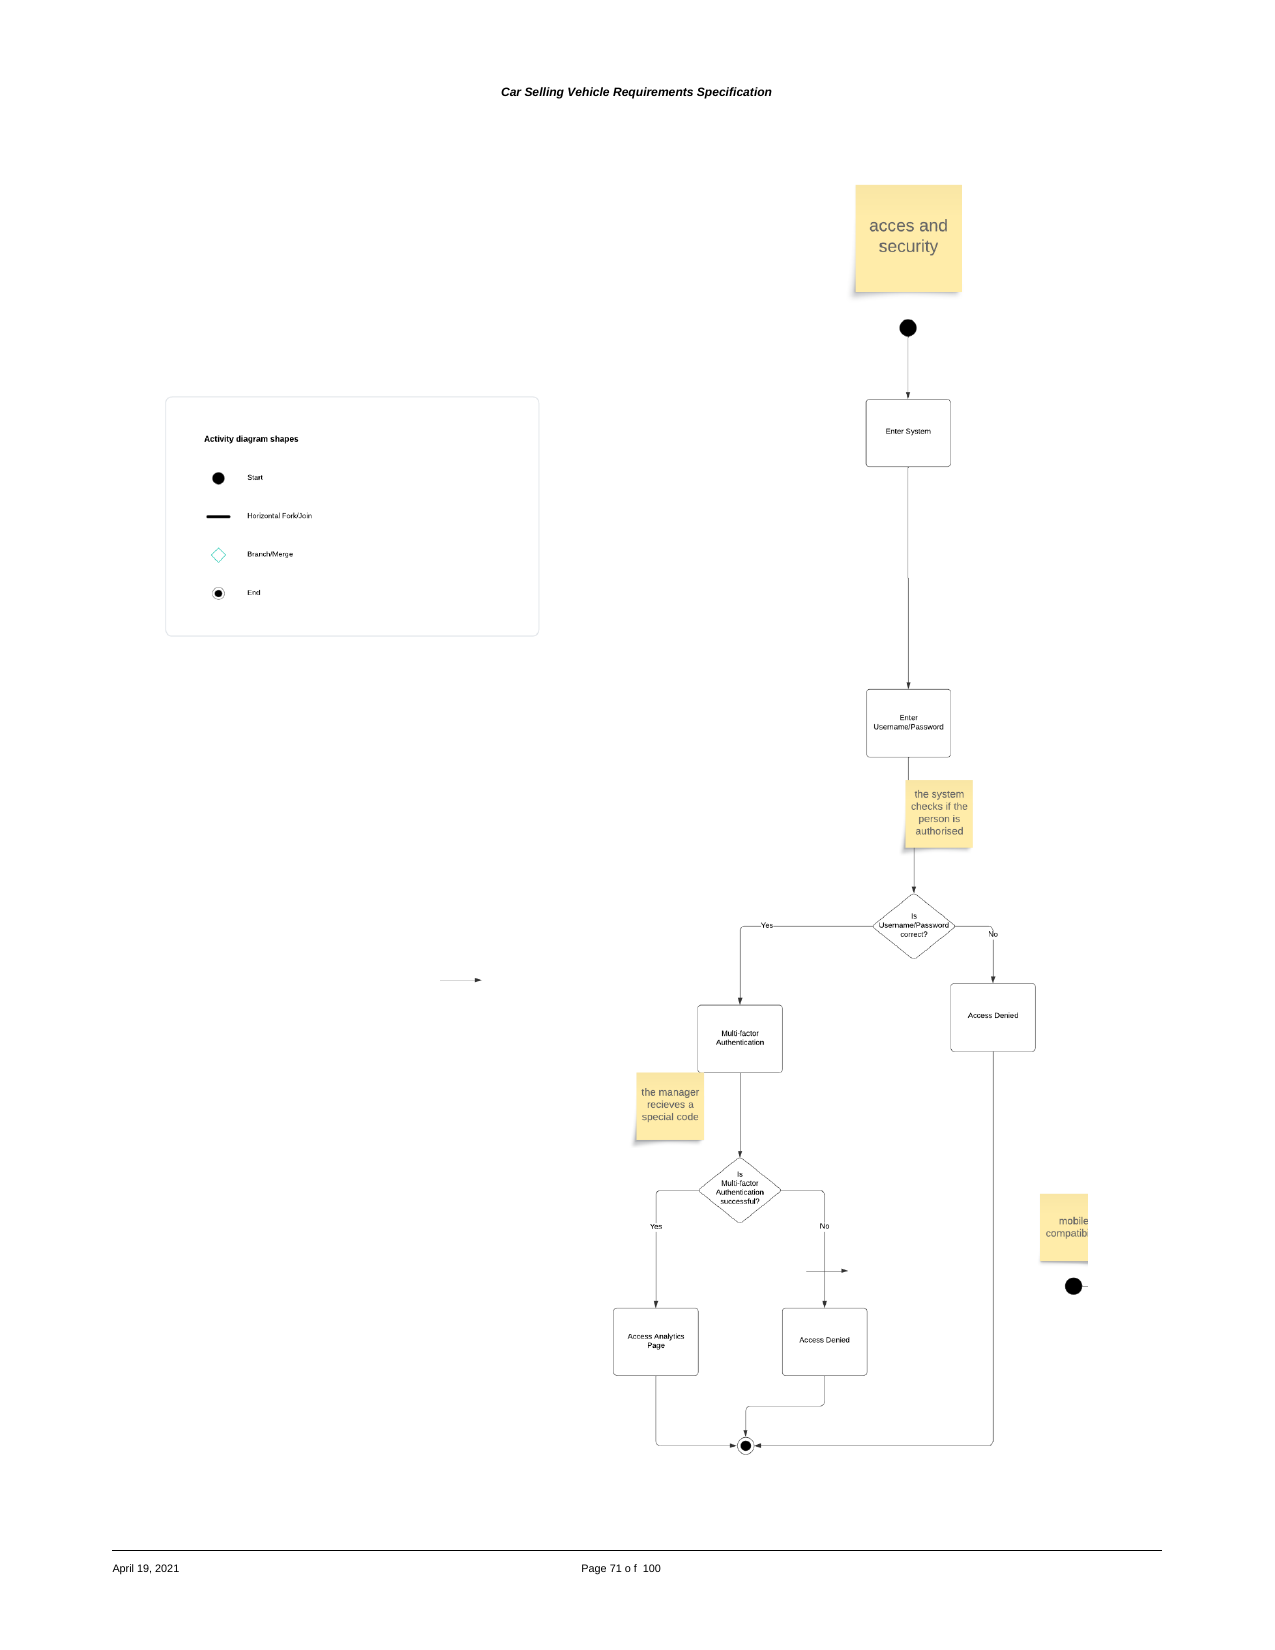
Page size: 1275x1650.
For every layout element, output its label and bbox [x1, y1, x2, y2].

picture [112, 112, 1088, 1527]
